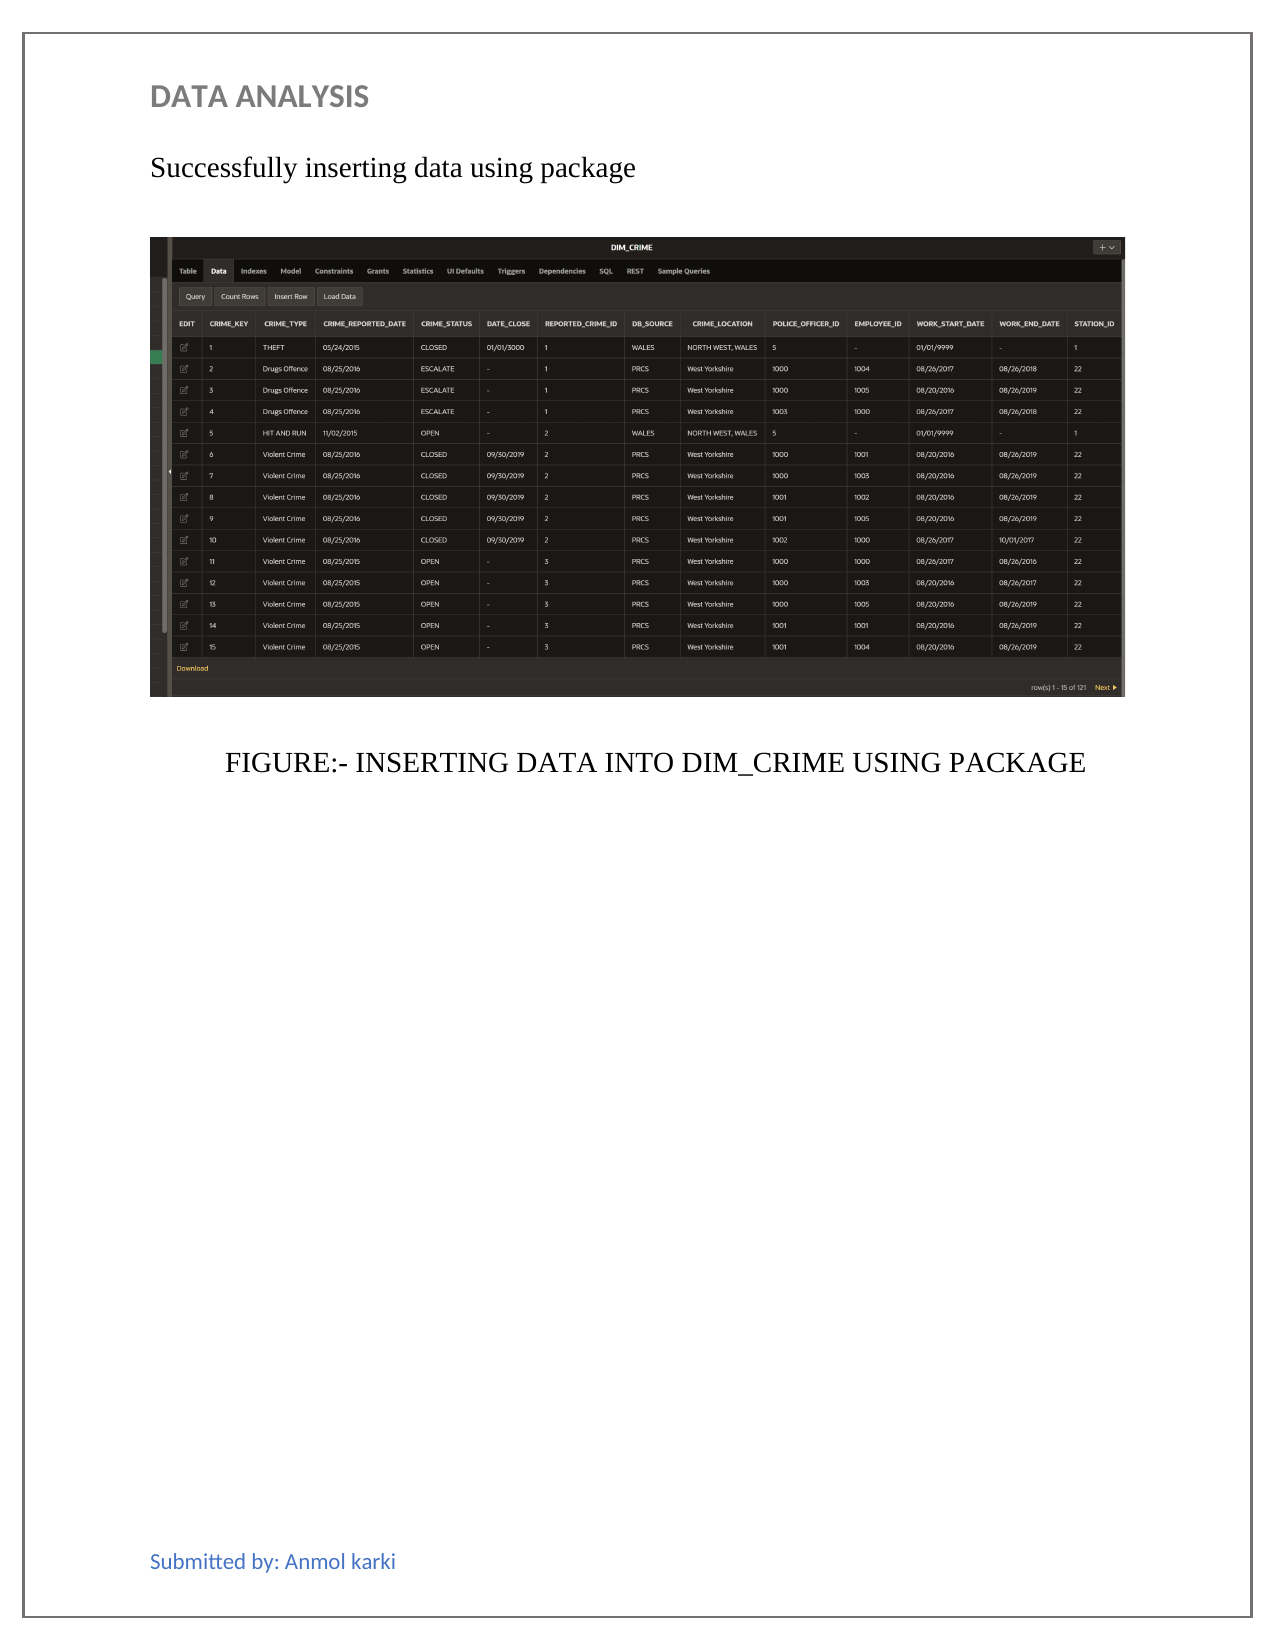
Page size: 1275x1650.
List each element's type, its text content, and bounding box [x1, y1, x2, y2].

picture [150, 237, 1125, 697]
text FIGURE:- INSERTING DATA INTO DIM_CRIME USING PACKAGE [150, 745, 1125, 779]
text Successfully inserting data using package [150, 150, 1125, 183]
